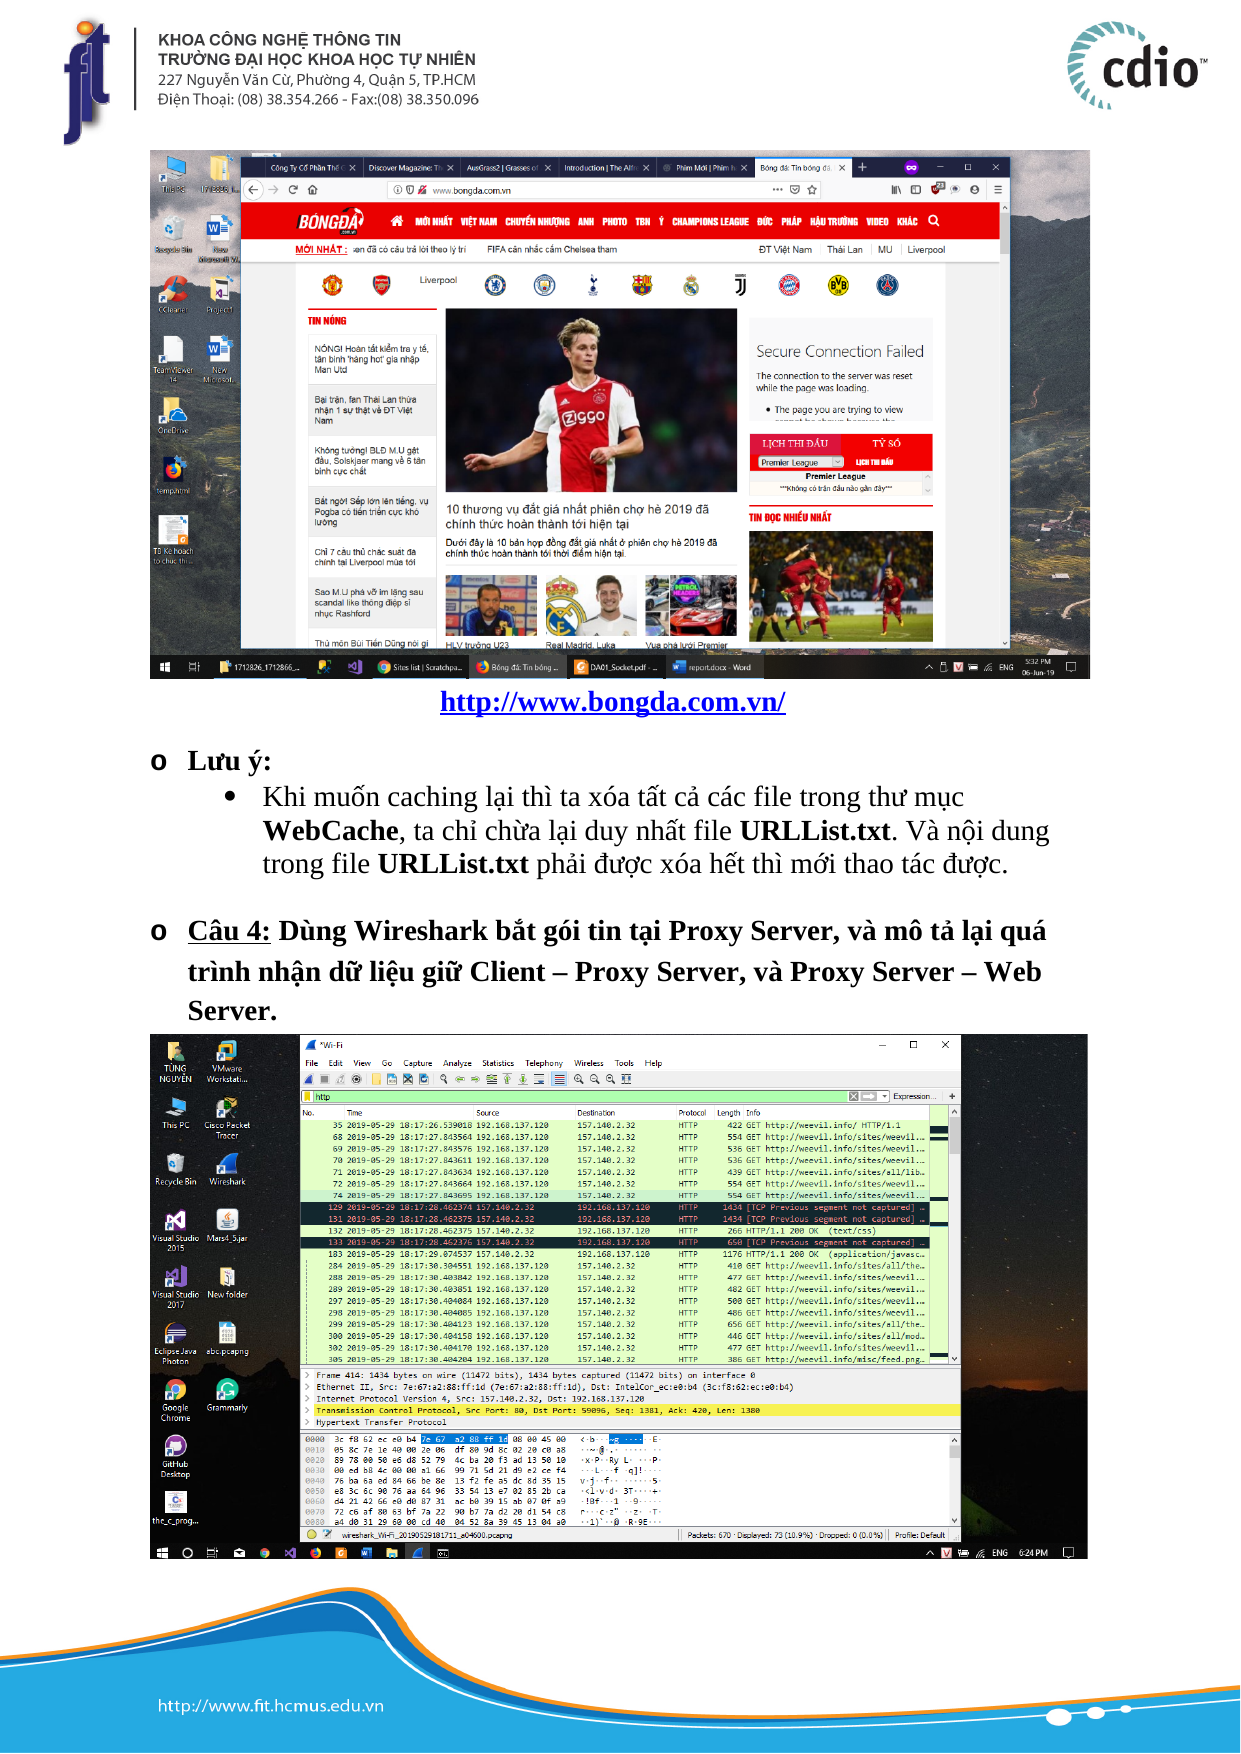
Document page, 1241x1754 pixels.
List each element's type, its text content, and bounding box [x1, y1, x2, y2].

picture [40, 10, 1220, 679]
picture [0, 1584, 1241, 1753]
picture [150, 1034, 1087, 1559]
list Lưu ý: [150, 743, 1090, 779]
list Câu 4: Dùng Wireshark bắt gói tin tại Proxy Server, và mô tả lại quá trình nhận dữ liệu giữ Client – Proxy Server, và Proxy Server – Web Server. [150, 913, 1090, 1027]
list Khi muốn caching lại thì ta xóa tất cả các file trong thư mục WebCache, ta chỉ chừa lại duy nhất file URLList.txt. Và nội dung trong file URLList.txt phải được xóa hết thì mới thao tác được. [225, 779, 1090, 880]
text http://www.bongda.com.vn/ [135, 150, 1090, 717]
